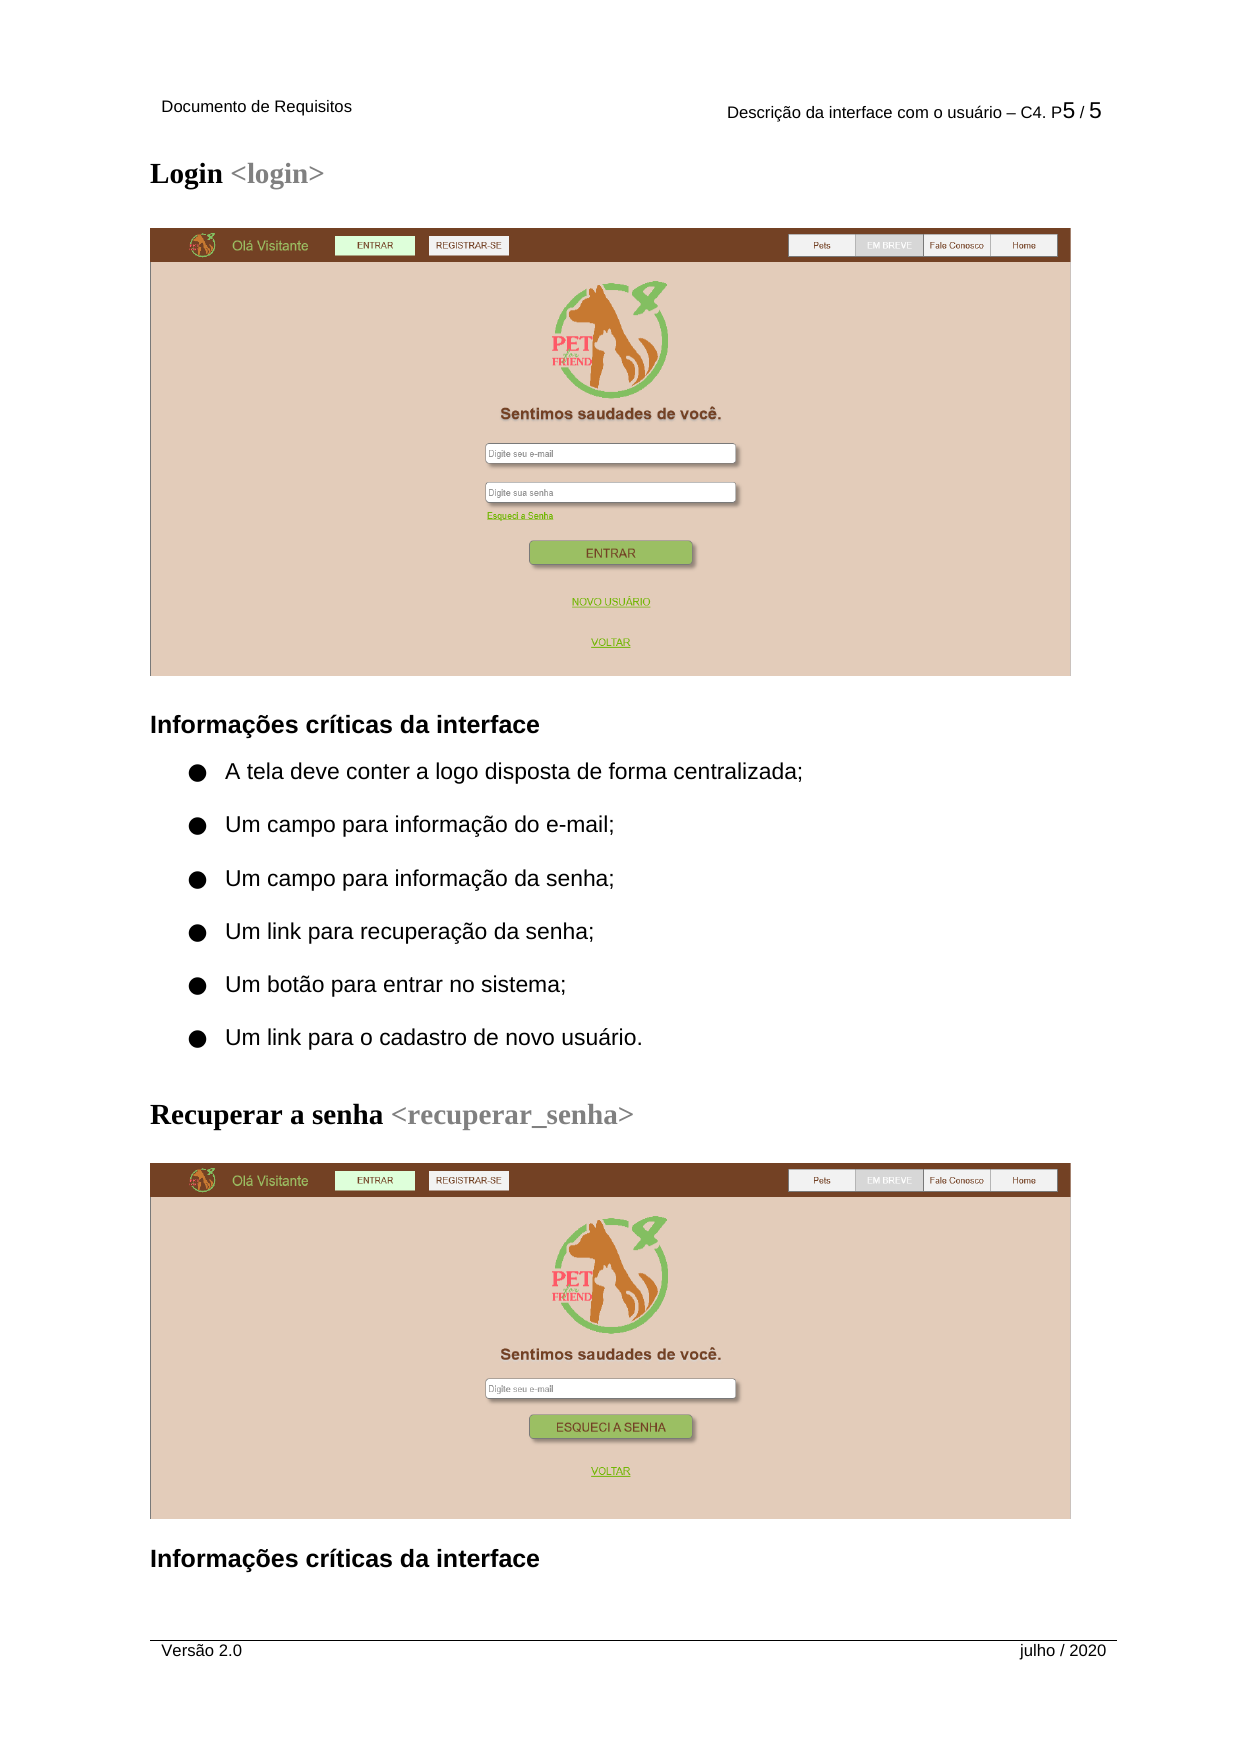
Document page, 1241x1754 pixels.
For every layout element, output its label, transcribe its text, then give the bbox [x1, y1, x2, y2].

picture [150, 1163, 1071, 1519]
list Um link para recuperação da senha; [187, 905, 1090, 952]
text Informações críticas da interface [150, 711, 1090, 739]
subtitle Login <login> [150, 156, 1090, 190]
list Um campo para informação do e-mail; [187, 799, 1090, 846]
list Um link para o cadastro de novo usuário. [187, 1012, 1090, 1059]
picture [150, 228, 1071, 676]
text Informações críticas da interface [150, 1544, 1090, 1573]
list Um botão para entrar no sistema; [187, 958, 1090, 1005]
list A tela deve conter a logo disposta de forma centralizada; [187, 746, 1090, 792]
list Um campo para informação da senha; [187, 852, 1090, 899]
subtitle Recuperar a senha <recuperar_senha> [150, 1097, 1090, 1131]
